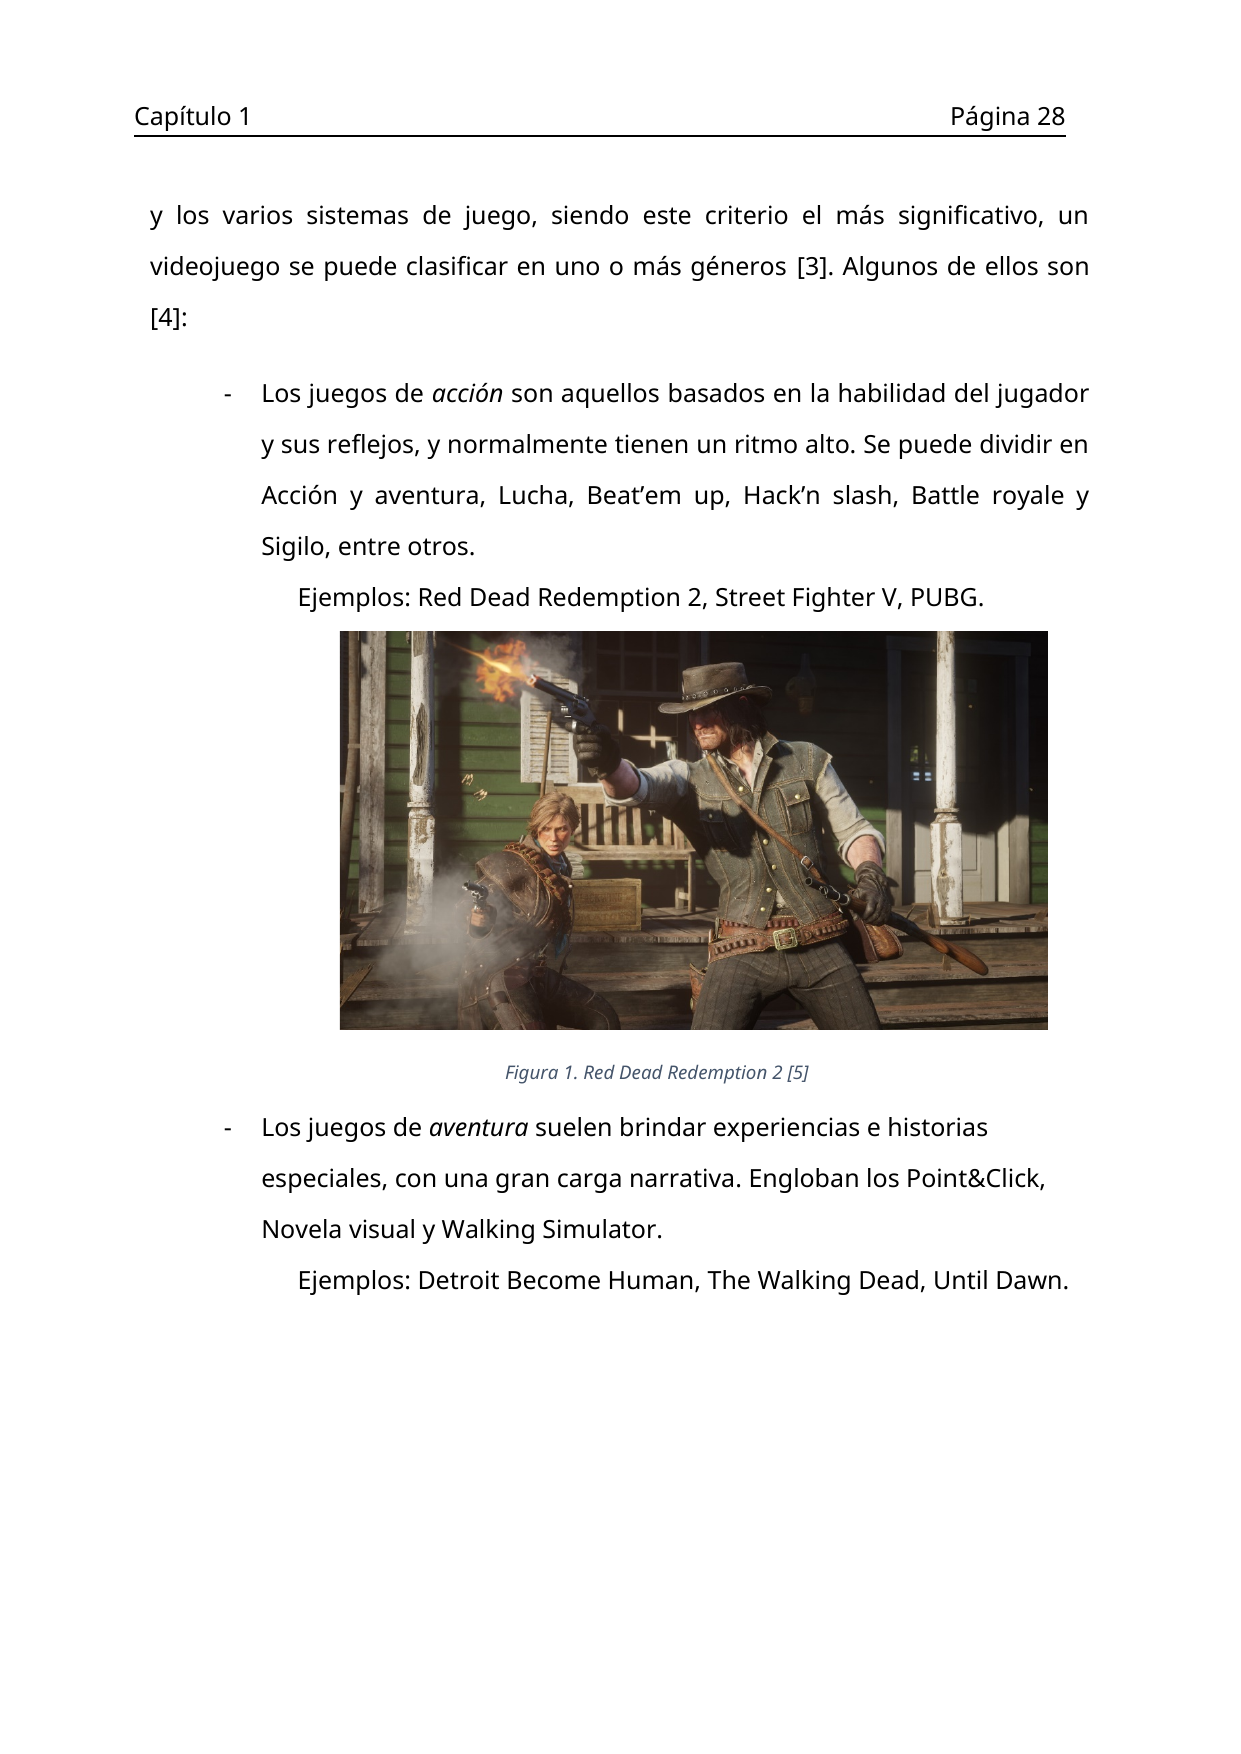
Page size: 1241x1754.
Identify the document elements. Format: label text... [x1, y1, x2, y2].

picture [339, 631, 1048, 1030]
list Ejemplos: Red Dead Redemption 2, Street Fighter V, PUBG. [261, 580, 1090, 614]
list Los juegos de aventura suelen brindar experiencias e historias especiales, con una gran carga narrativa. Engloban los Point&Click, Novela visual y Walking Simulator. [223, 1109, 1090, 1246]
list Los juegos de acción son aquellos basados en la habilidad del jugador y sus reflejos, y normalmente tienen un ritmo alto. Se puede dividir en Acción y aventura, Lucha, Beat’em up, Hack’n slash, Battle royale y Sigilo, entre otros. [223, 376, 1090, 563]
list Ejemplos: Detroit Become Human, The Walking Dead, Until Dawn. [297, 1263, 1090, 1297]
text Figura 1. Red Dead Redemption 2 [151, 1059, 1090, 1084]
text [150, 198, 1090, 334]
